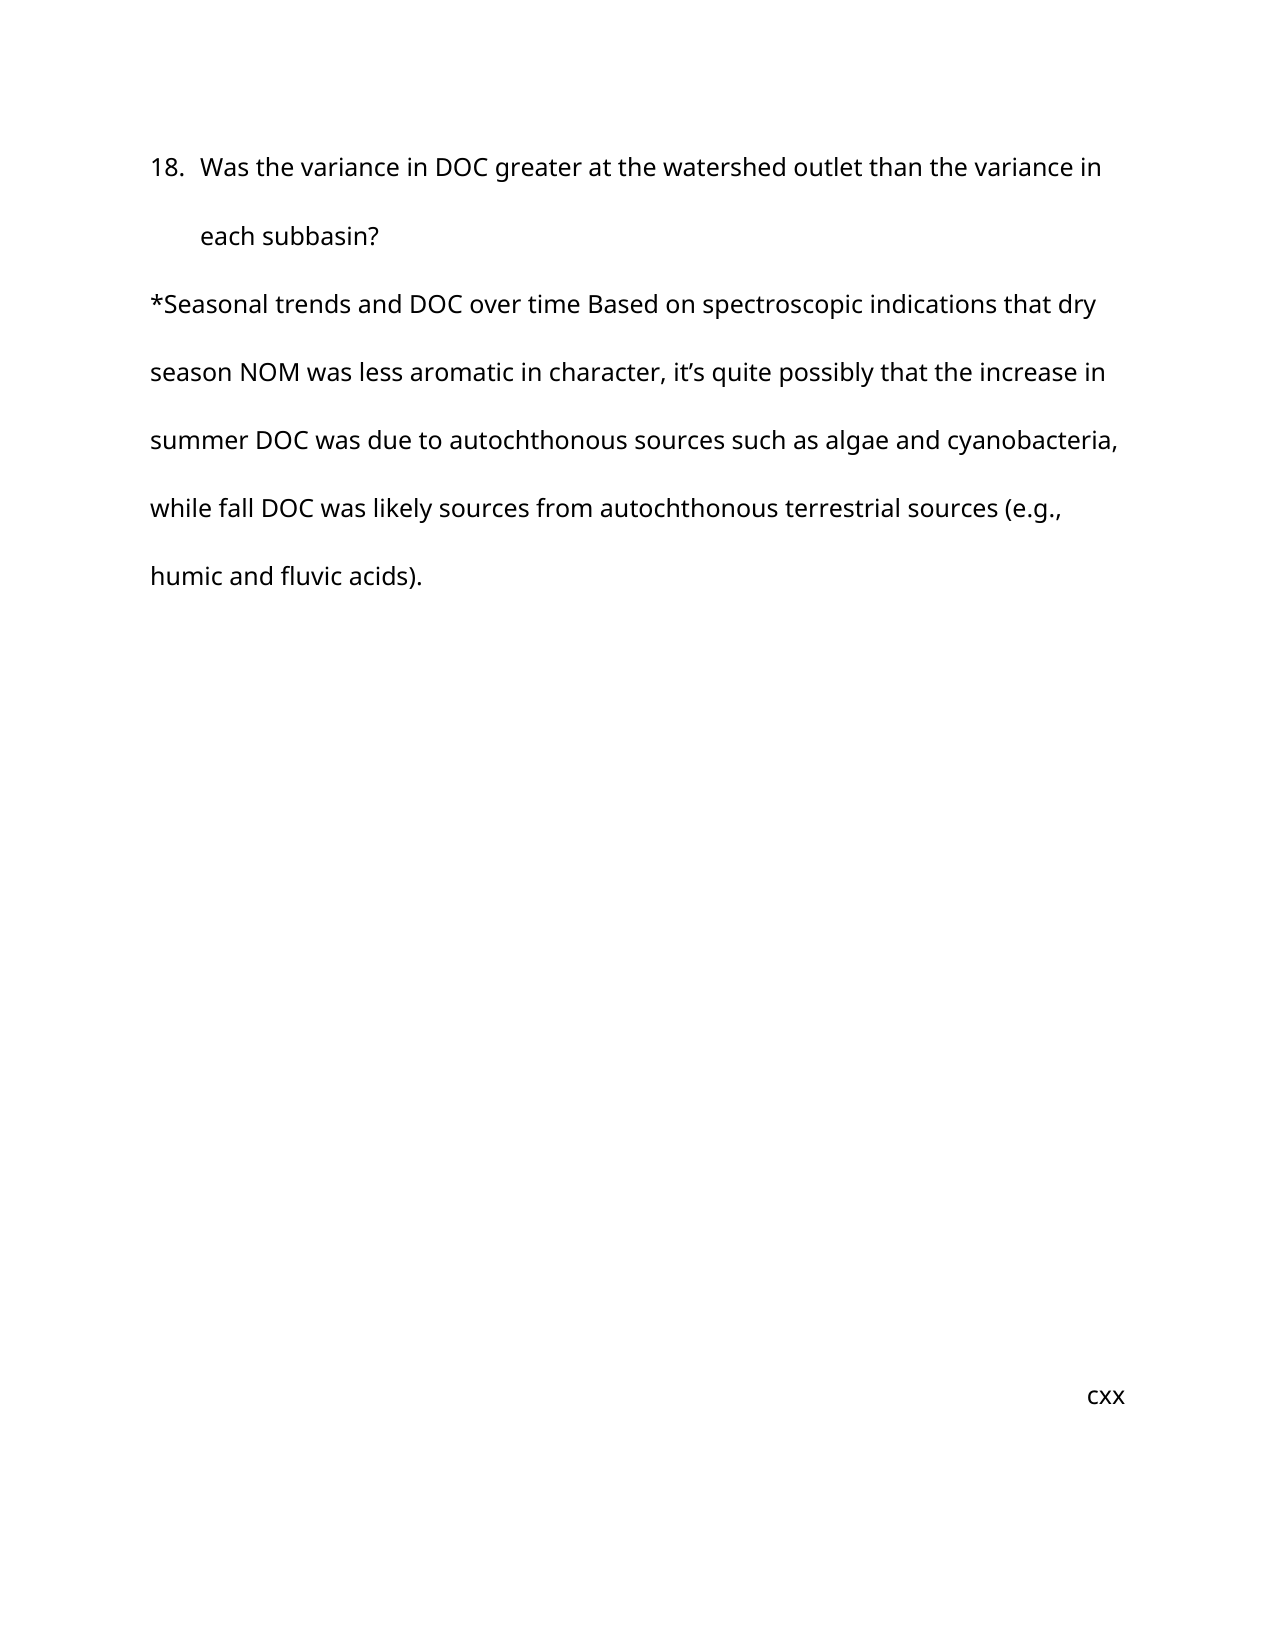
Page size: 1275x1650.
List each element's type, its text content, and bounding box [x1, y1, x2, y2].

text *Seasonal trends and DOC over time Based on spectroscopic indications that dry season NOM was less aromatic in character, it’s quite possibly that the increase in summer DOC was due to autochthonous sources such as algae and cyanobacteria, while fall DOC was likely sources from autochthonous terrestrial sources (e.g., humic and fluvic acids). [150, 286, 1125, 593]
list Was the variance in DOC greater at the watershed outlet than the variance in each subbasin? [150, 150, 1125, 252]
